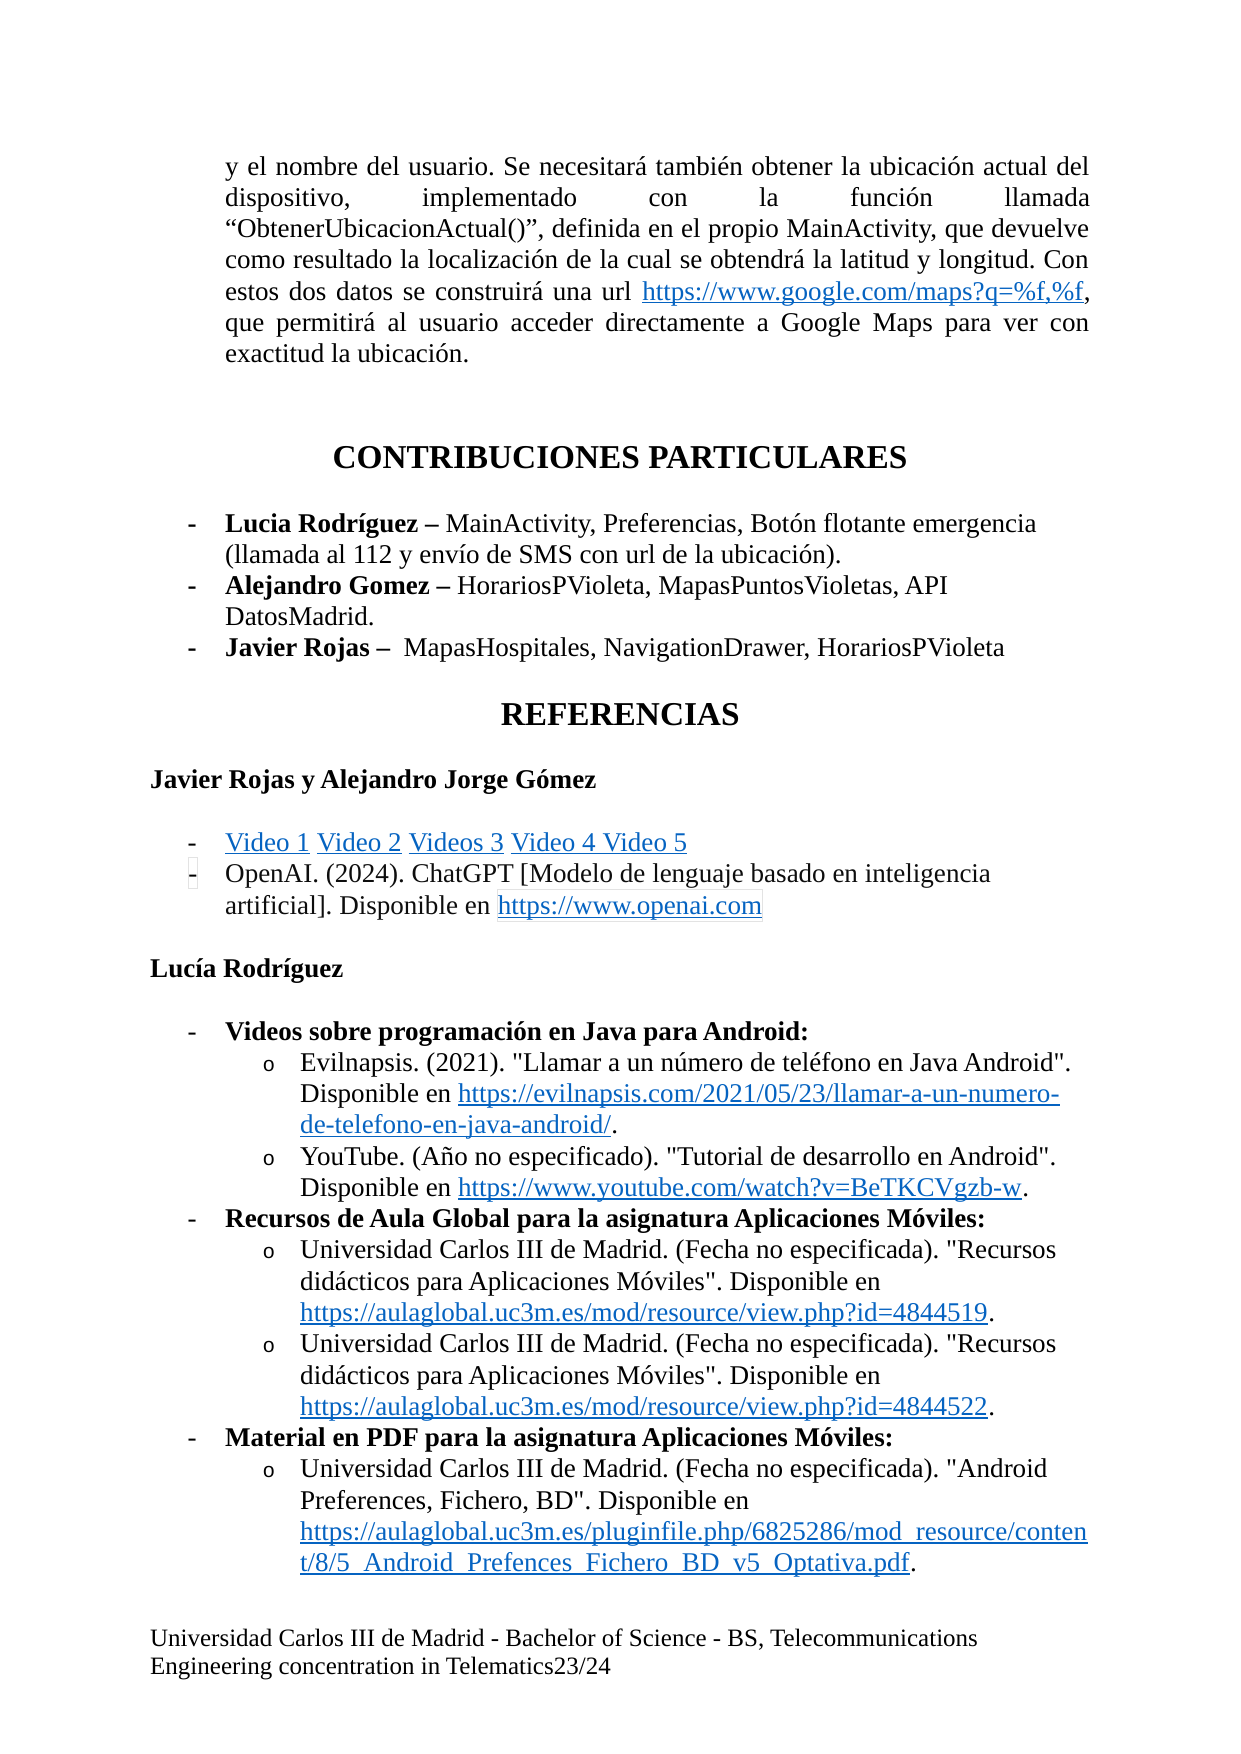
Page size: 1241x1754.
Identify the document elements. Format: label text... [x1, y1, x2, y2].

list Alejandro Gomez – HorariosPVioleta, MapasPuntosVioletas, API DatosMadrid. [187, 569, 1090, 632]
text Javier Rojas y Alejandro Jorge Gómez [150, 763, 1090, 794]
list Video 1 Video 2 Videos 3 Video 4 Video 5 [187, 826, 1090, 857]
text CONTRIBUCIONES PARTICULARES [150, 437, 1090, 476]
list YouTube. (Año no especificado). "Tutorial de desarrollo en Android". Disponible en https://www.youtube.com/watch?v=BeTKCVgzb-w. [262, 1139, 1090, 1202]
list Evilnapsis. (2021). "Llamar a un número de teléfono en Java Android". Disponible en https://evilnapsis.com/2021/05/23/llamar-a-un-numero-de-telefono-en-java-android/. [262, 1046, 1090, 1139]
list Recursos de Aula Global para la asignatura Aplicaciones Móviles: [187, 1202, 1090, 1233]
list Lucia Rodríguez – MainActivity, Preferencias, Botón flotante emergencia (llamada al 112 y envío de SMS con url de la ubicación). [187, 507, 1090, 569]
list Javier Rojas – MapasHospitales, NavigationDrawer, HorariosPVioleta [187, 632, 1090, 663]
list Universidad Carlos III de Madrid. (Fecha no especificada). "Recursos didácticos para Aplicaciones Móviles". Disponible en https://aulaglobal.uc3m.es/mod/resource/view.php?id=4844519. [262, 1233, 1090, 1327]
list Universidad Carlos III de Madrid. (Fecha no especificada). "Android Preferences, Fichero, BD". Disponible en https://aulaglobal.uc3m.es/pluginfile.php/6825286/mod_resource/content/8/5_Android_Prefences_Fichero_BD_v5_Optativa.pdf. [262, 1452, 1090, 1577]
text Lucía Rodríguez [150, 952, 1090, 983]
list OpenAI. (2024). ChatGPT [Modelo de lenguaje basado en inteligencia artificial]. Disponible en https://www.openai.com [763, 857, 1090, 921]
list Videos sobre programación en Java para Android: [187, 1014, 1090, 1046]
list Material en PDF para la asignatura Aplicaciones Móviles: [187, 1421, 1090, 1452]
list OpenAI. (2024). ChatGPT [Modelo de lenguaje basado en inteligencia artificial]. Disponible en https://www.openai.com [187, 857, 762, 921]
list Universidad Carlos III de Madrid. (Fecha no especificada). "Recursos didácticos para Aplicaciones Móviles". Disponible en https://aulaglobal.uc3m.es/mod/resource/view.php?id=4844522. [262, 1327, 1090, 1421]
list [187, 150, 1090, 368]
text REFERENCIAS [150, 694, 1090, 732]
